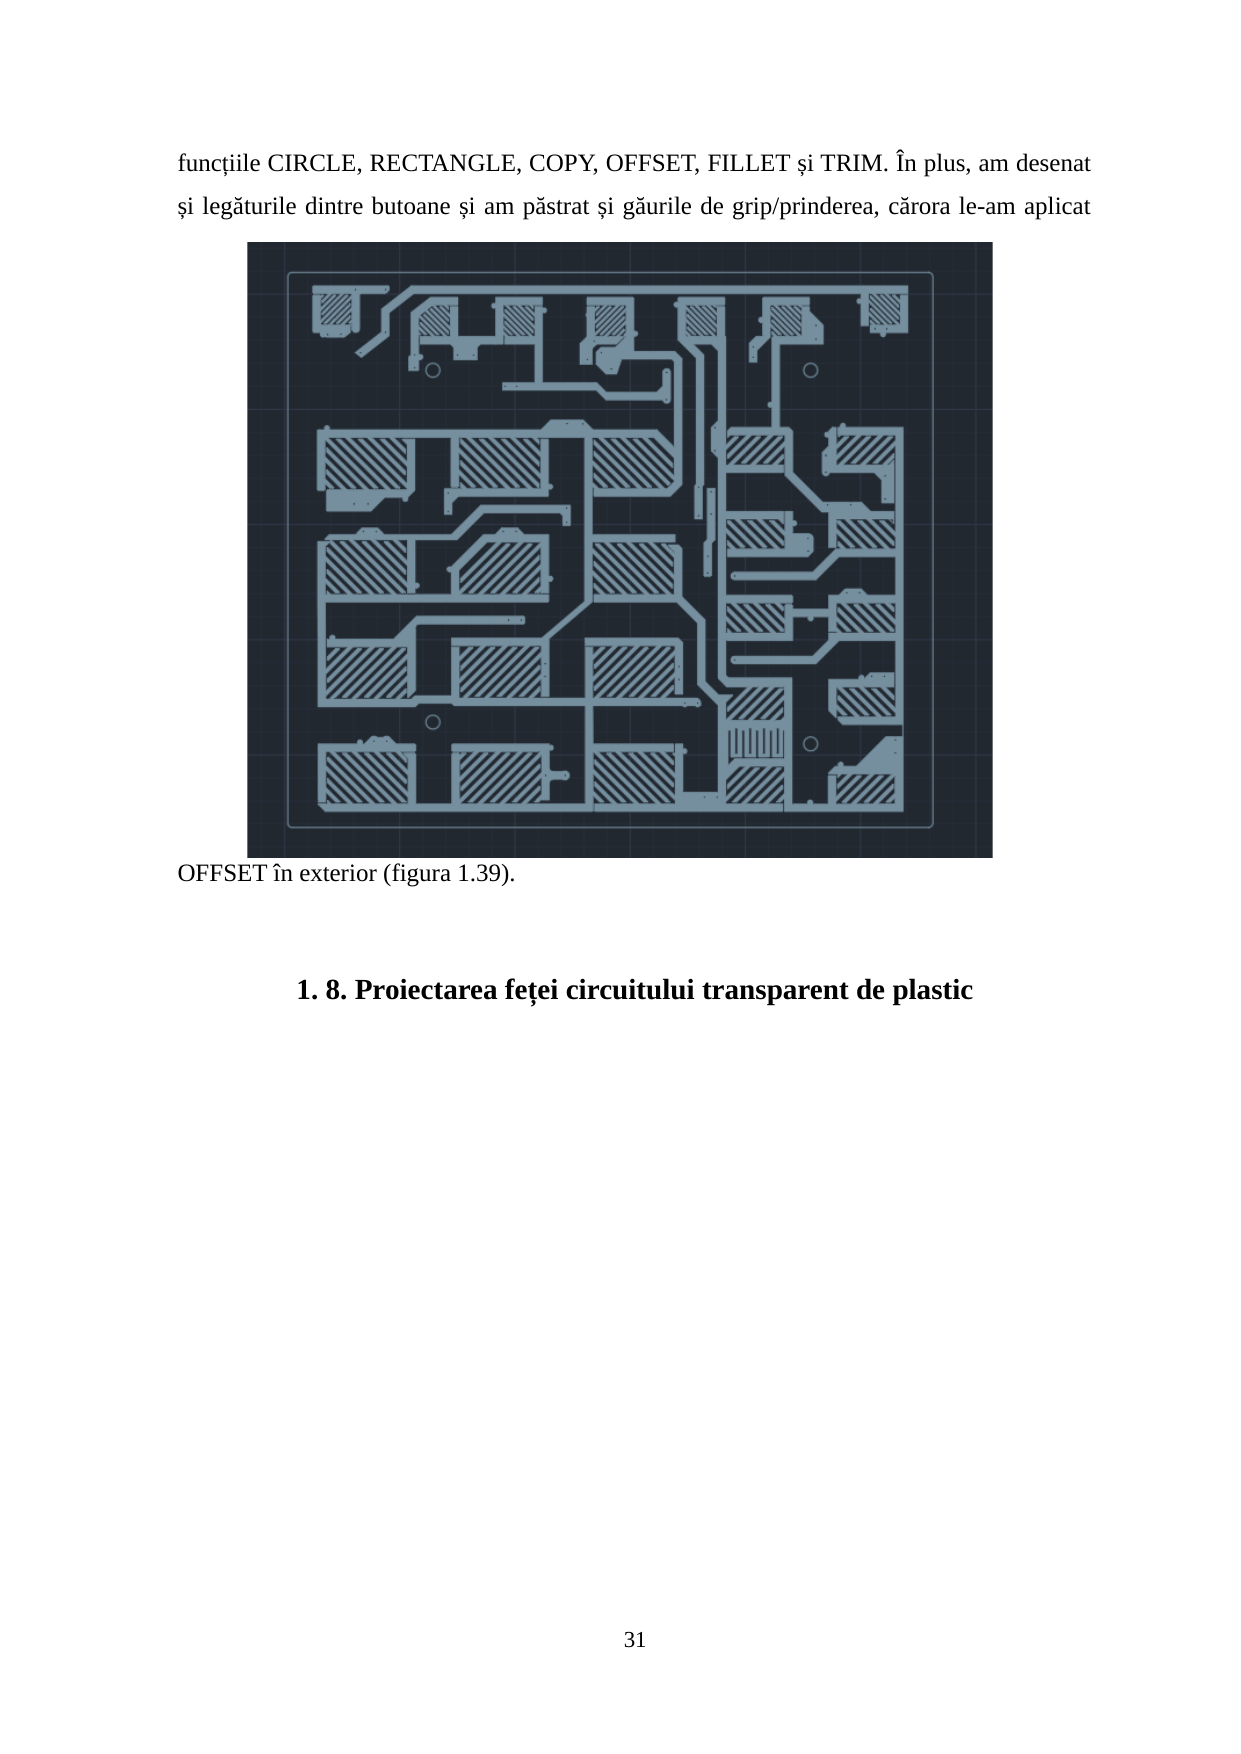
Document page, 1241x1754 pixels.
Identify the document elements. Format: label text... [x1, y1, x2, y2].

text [177, 148, 1092, 887]
picture [247, 242, 993, 858]
subtitle 1. 8. Proiectarea feței circuitului transparent de plastic [177, 972, 1092, 1006]
